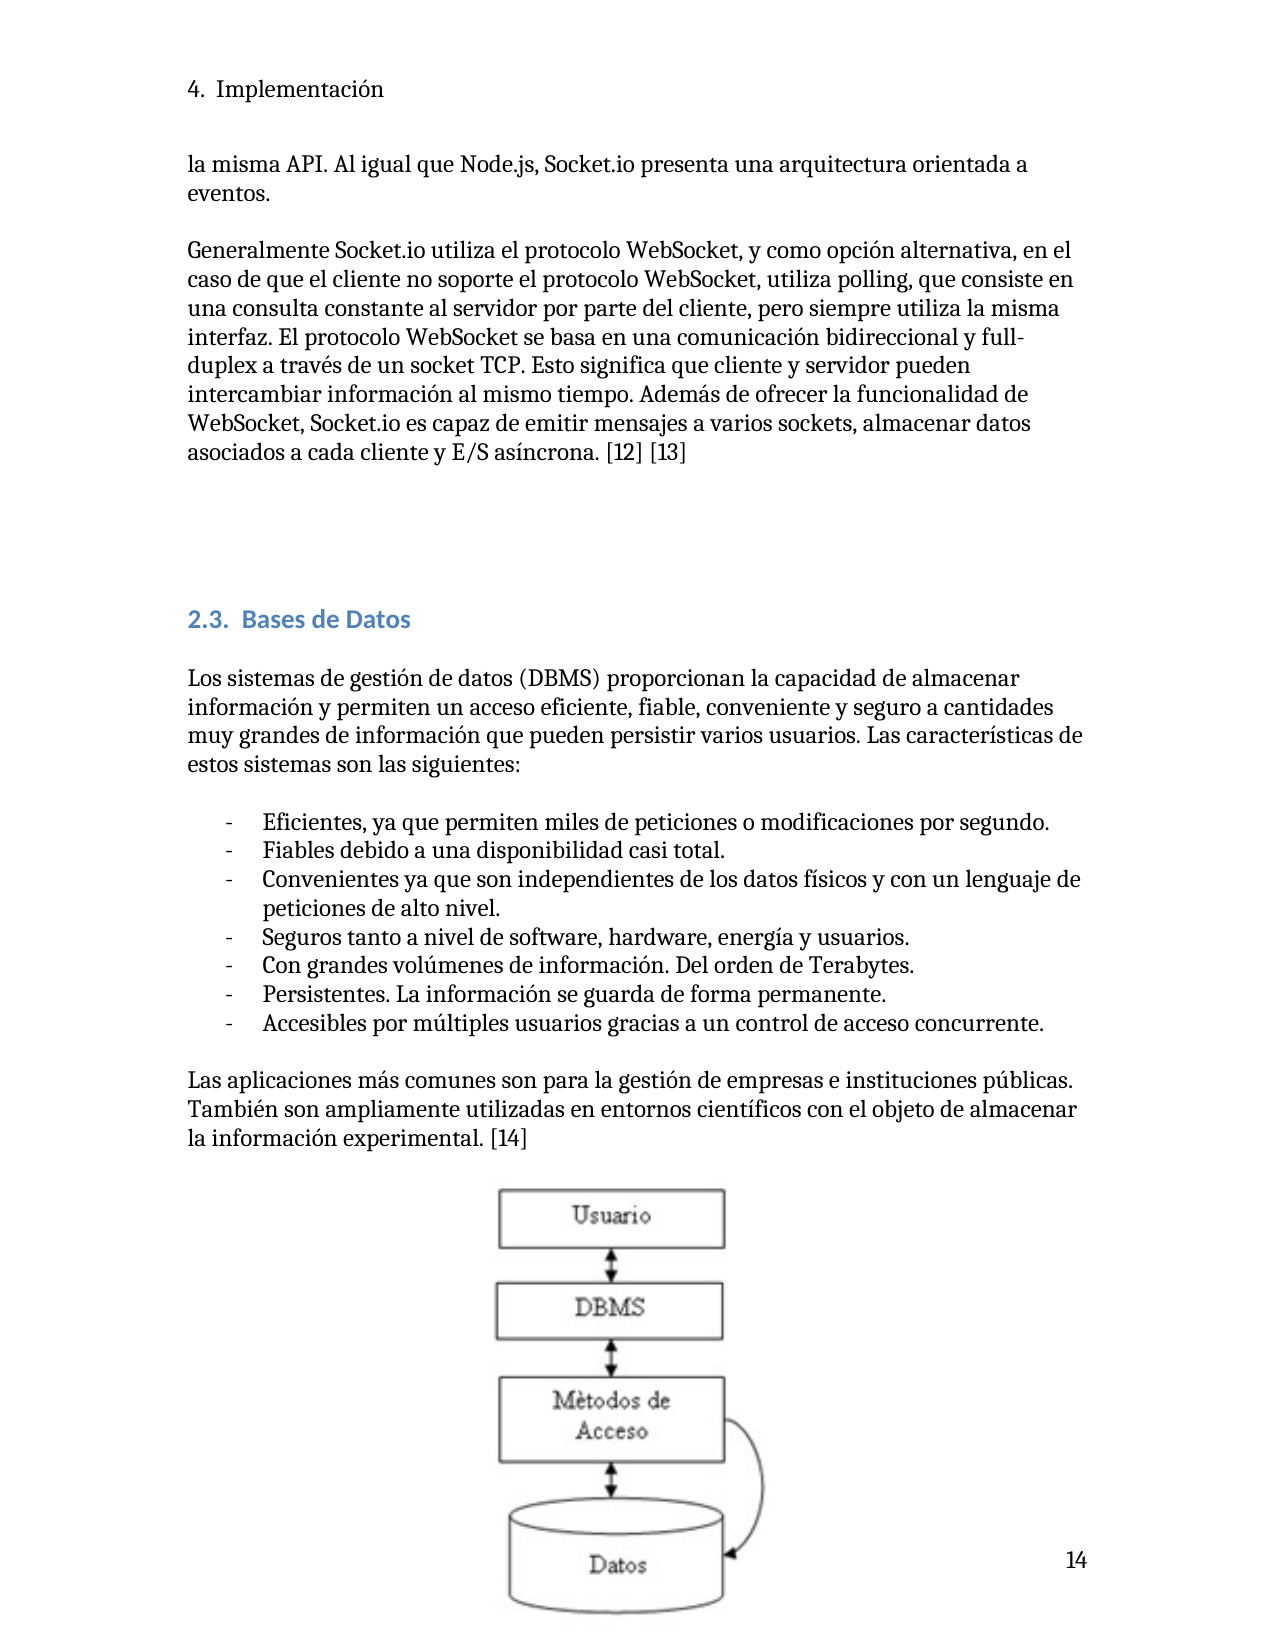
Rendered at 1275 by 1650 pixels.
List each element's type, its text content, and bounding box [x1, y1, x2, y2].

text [187, 150, 1087, 207]
text Generalmente Socket.io utiliza el protocolo WebSocket, y como opción alternativa, en el caso de que el cliente no soporte el protocolo WebSocket, utiliza polling, que consiste en una consulta constante al servidor por parte del cliente, pero siempre utiliza la misma interfaz. El protocolo WebSocket se basa en una comunicación bidireccional y full-duplex a través de un socket TCP. Esto significa que cliente y servidor pueden intercambiar información al mismo tiempo. Además de ofrecer la funcionalidad de WebSocket, Socket.io es capaz de emitir mensajes a varios sockets, almacenar datos asociados a cada cliente y E/S asíncrona. [187, 236, 1087, 466]
list Convenientes ya que son independientes de los datos físicos y con un lenguaje de peticiones de alto nivel. [225, 865, 1087, 923]
list Persistentes. La información se guarda de forma permanente. [225, 980, 1087, 1009]
text Las aplicaciones más comunes son para la gestión de empresas e instituciones públicas. También son ampliamente utilizadas en entornos científicos con el objeto de almacenar la información experimental. [187, 1066, 1087, 1153]
picture [478, 1162, 772, 1650]
list Seguros tanto a nivel de software, hardware, energía y usuarios. [225, 923, 1087, 951]
list Fiables debido a una disponibilidad casi total. [225, 836, 1087, 865]
subtitle 2.3. Bases de Datos [187, 602, 1087, 635]
list Con grandes volúmenes de información. Del orden de Terabytes. [225, 951, 1087, 980]
list Accesibles por múltiples usuarios gracias a un control de acceso concurrente. [225, 1009, 1087, 1038]
text Los sistemas de gestión de datos (DBMS) proporcionan la capacidad de almacenarinformación y permiten un acceso eficiente, fiable, conveniente y seguro a cantidades muy grandes de información que pueden persistir varios usuarios. Las características de estos sistemas son las siguientes: [187, 664, 1087, 779]
list Eficientes, ya que permiten miles de peticiones o modificaciones por segundo. [225, 808, 1087, 836]
